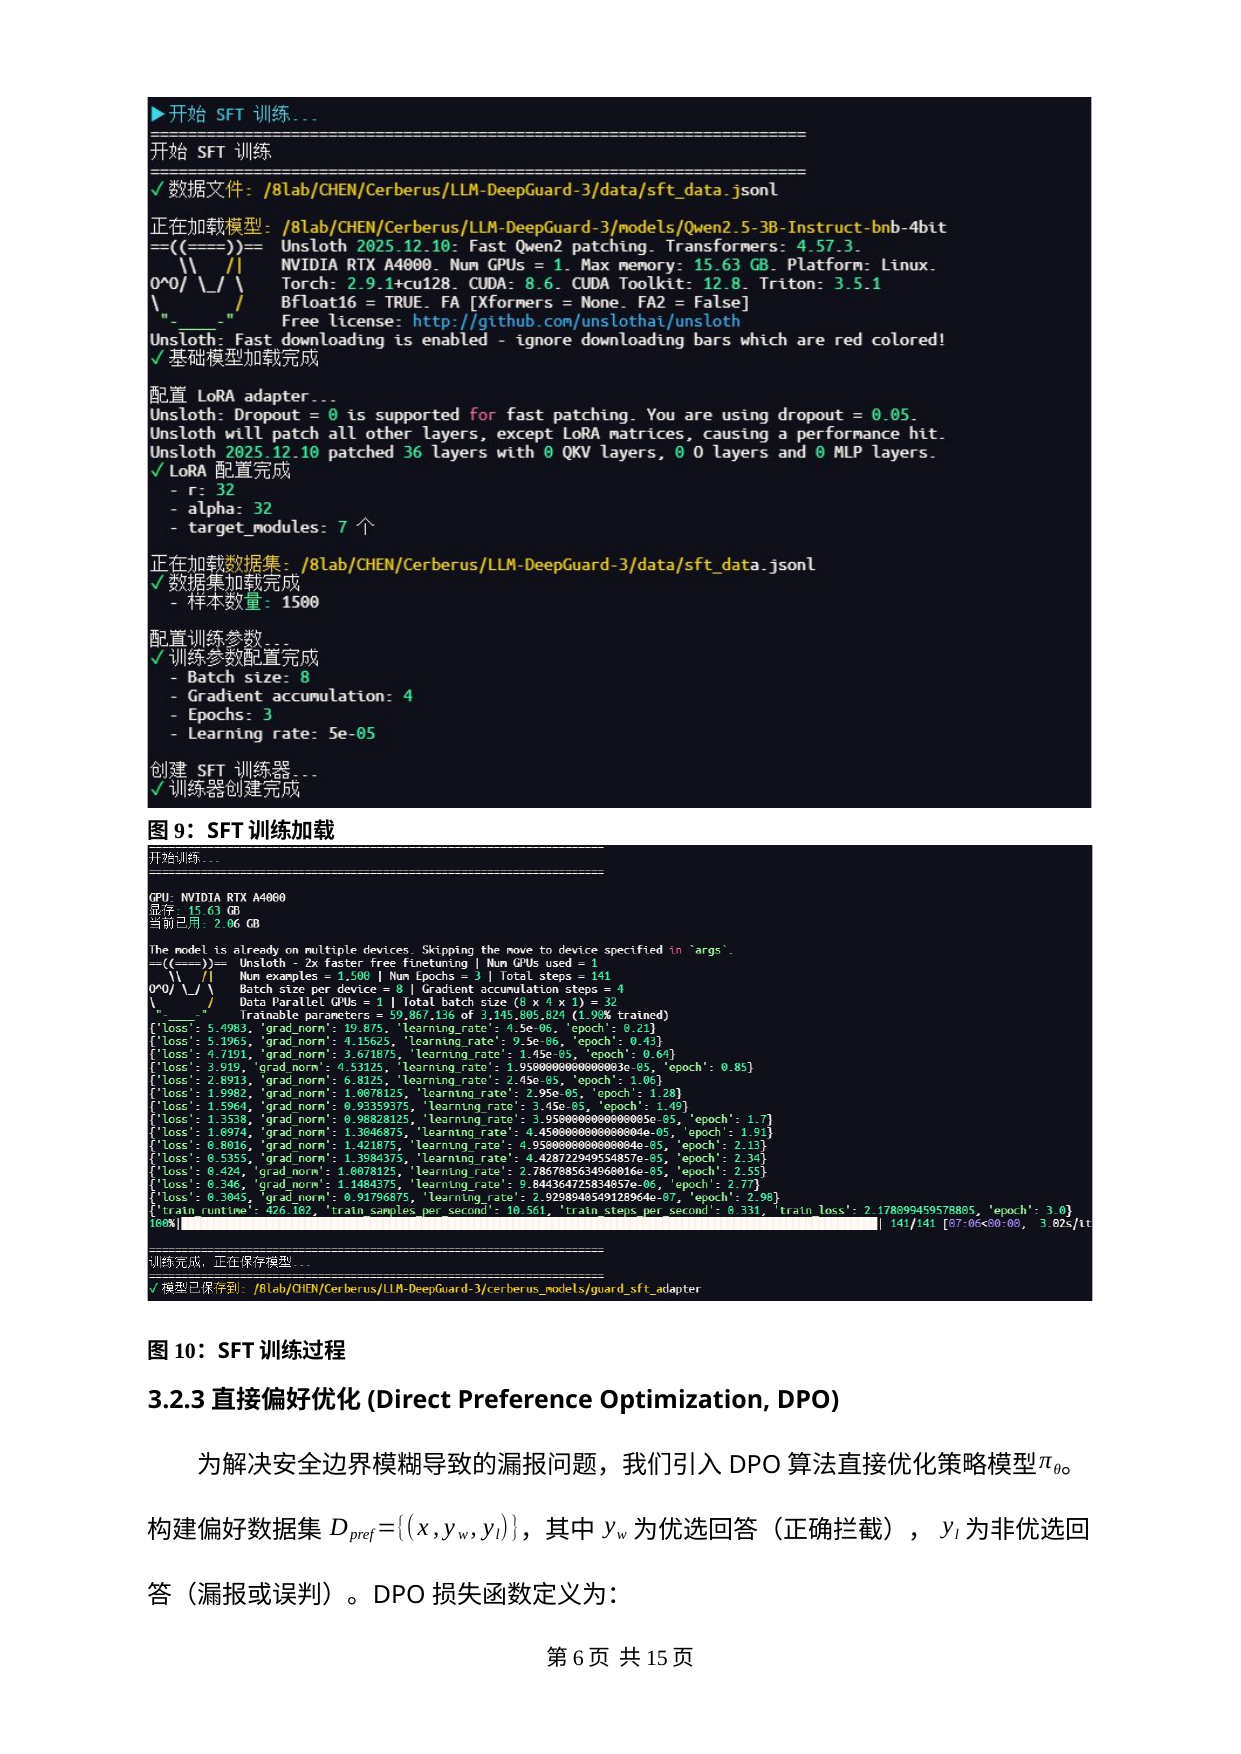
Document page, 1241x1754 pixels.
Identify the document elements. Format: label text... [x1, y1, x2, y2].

picture [147, 97, 1092, 808]
picture [147, 845, 1093, 1301]
text 图10：SFT训练过程 [148, 1332, 1092, 1365]
text 图9：SFT训练加载 [148, 812, 1092, 845]
text 为解决安全边界模糊导致的漏报问题，我们引入 DPO 算法直接优化策略模型。构建偏好数据集 ，其中 为优选回答（正确拦截）， 为非优选回答（漏报或误判）。DPO 损失函数定义为： [148, 1430, 1092, 1625]
text 3.2.3 直接偏好优化 (Direct Preference Optimization, DPO) [148, 1365, 1092, 1430]
